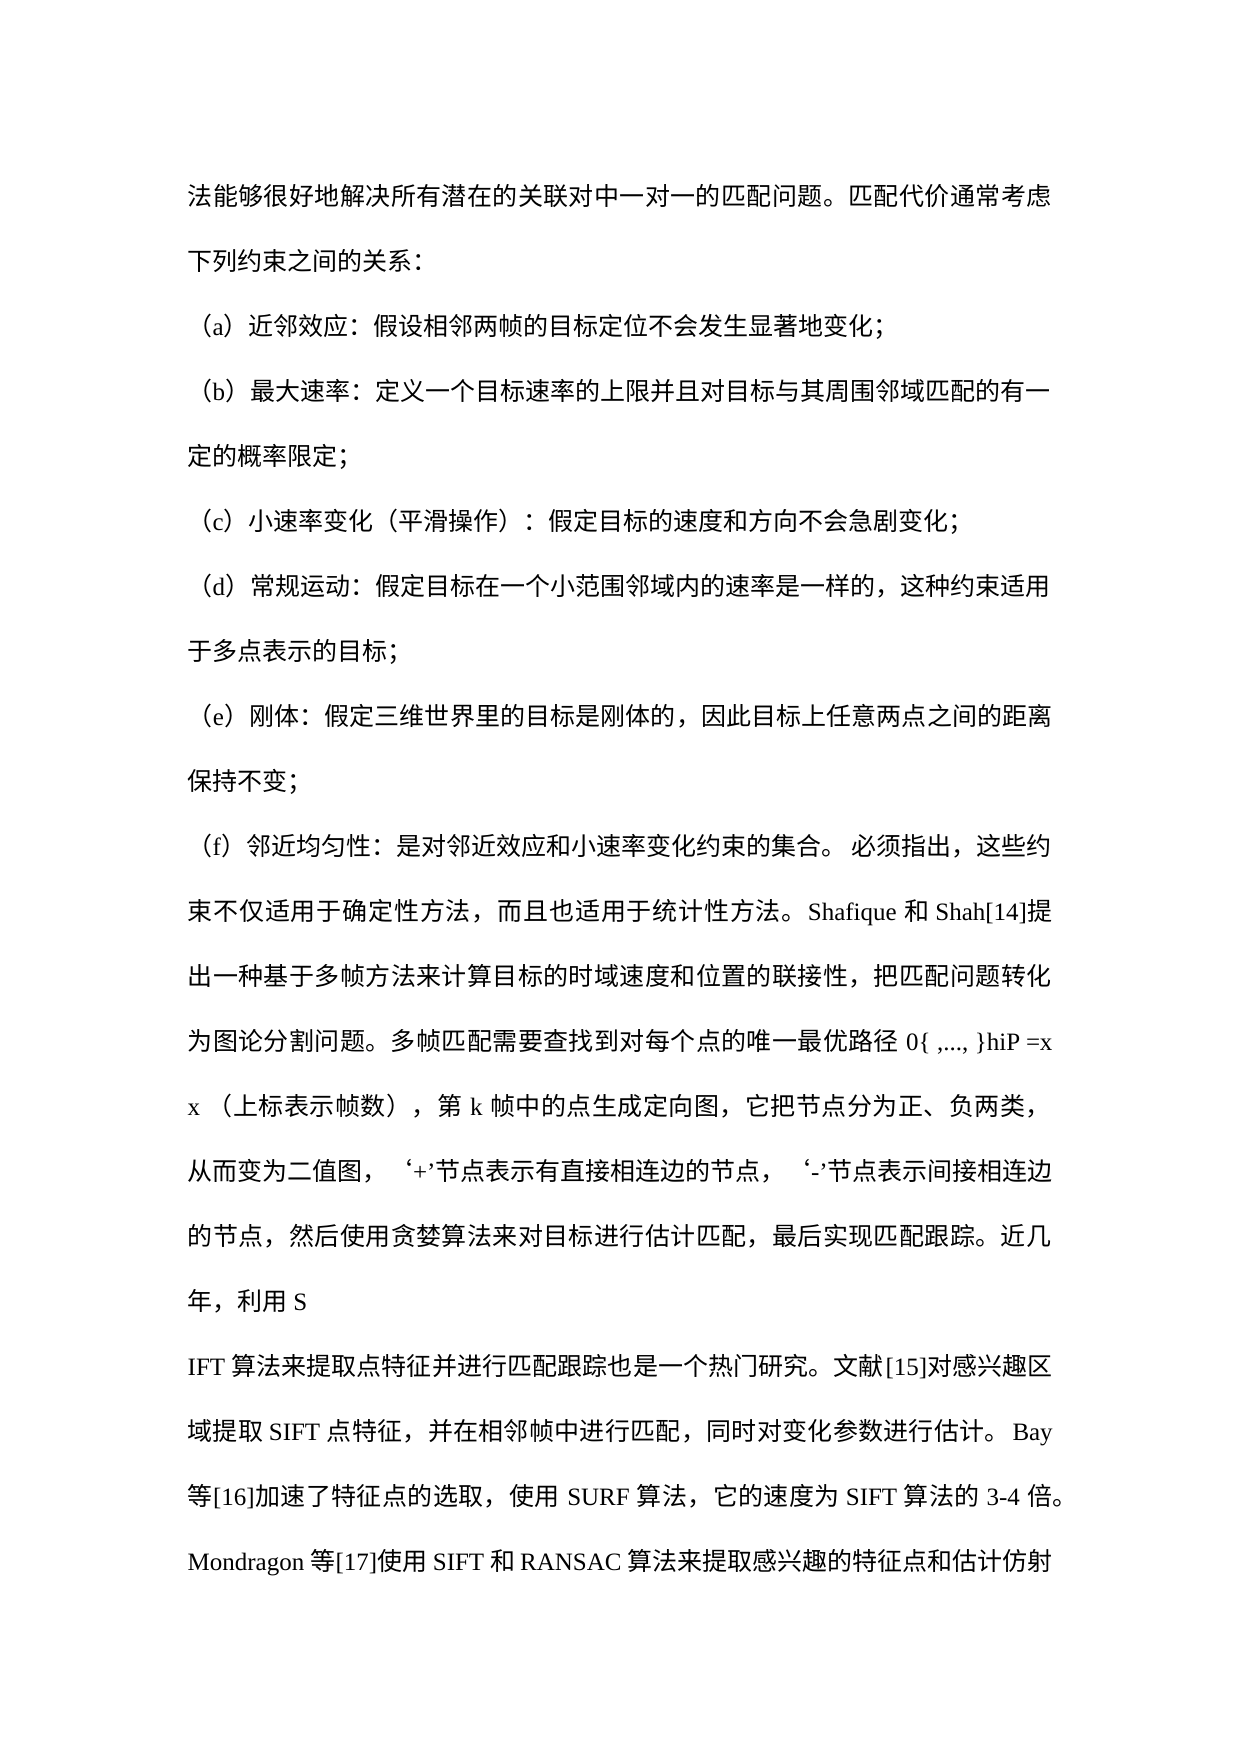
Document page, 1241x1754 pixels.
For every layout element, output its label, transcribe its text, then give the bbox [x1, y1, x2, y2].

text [187, 162, 1053, 292]
text （e）刚体：假定三维世界里的目标是刚体的，因此目标上任意两点之间的距离保持不变； [187, 682, 1053, 812]
text （c）小速率变化（平滑操作）：假定目标的速度和方向不会急剧变化； [187, 487, 1053, 552]
text （d）常规运动：假定目标在一个小范围邻域内的速率是一样的，这种约束适用于多点表示的目标； [187, 552, 1053, 682]
text （f）邻近均匀性：是对邻近效应和小速率变化约束的集合。 必须指出，这些约束不仅适用于确定性方法，而且也适用于统计性方法。Shafique 和Shah[14]提出一种基于多帧方法来计算目标的时域速度和位置的联接性，把匹配问题转化为图论分割问题。多帧匹配需要查找到对每个点的唯一最优路径0{ ,..., }hiP =x x （上标表示帧数），第 k 帧中的点生成定向图，它把节点分为正、负两类，从而变为二值图，‘+’节点表示有直接相连边的节点，‘-’节点表示间接相连边的节点，然后使用贪婪算法来对目标进行估计匹配，最后实现匹配跟踪。近几年，利用 S [187, 812, 1053, 1332]
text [187, 1332, 1053, 1592]
text （b）最大速率：定义一个目标速率的上限并且对目标与其周围邻域匹配的有一定的概率限定； [187, 357, 1053, 487]
text （a）近邻效应：假设相邻两帧的目标定位不会发生显著地变化； [187, 292, 1053, 357]
